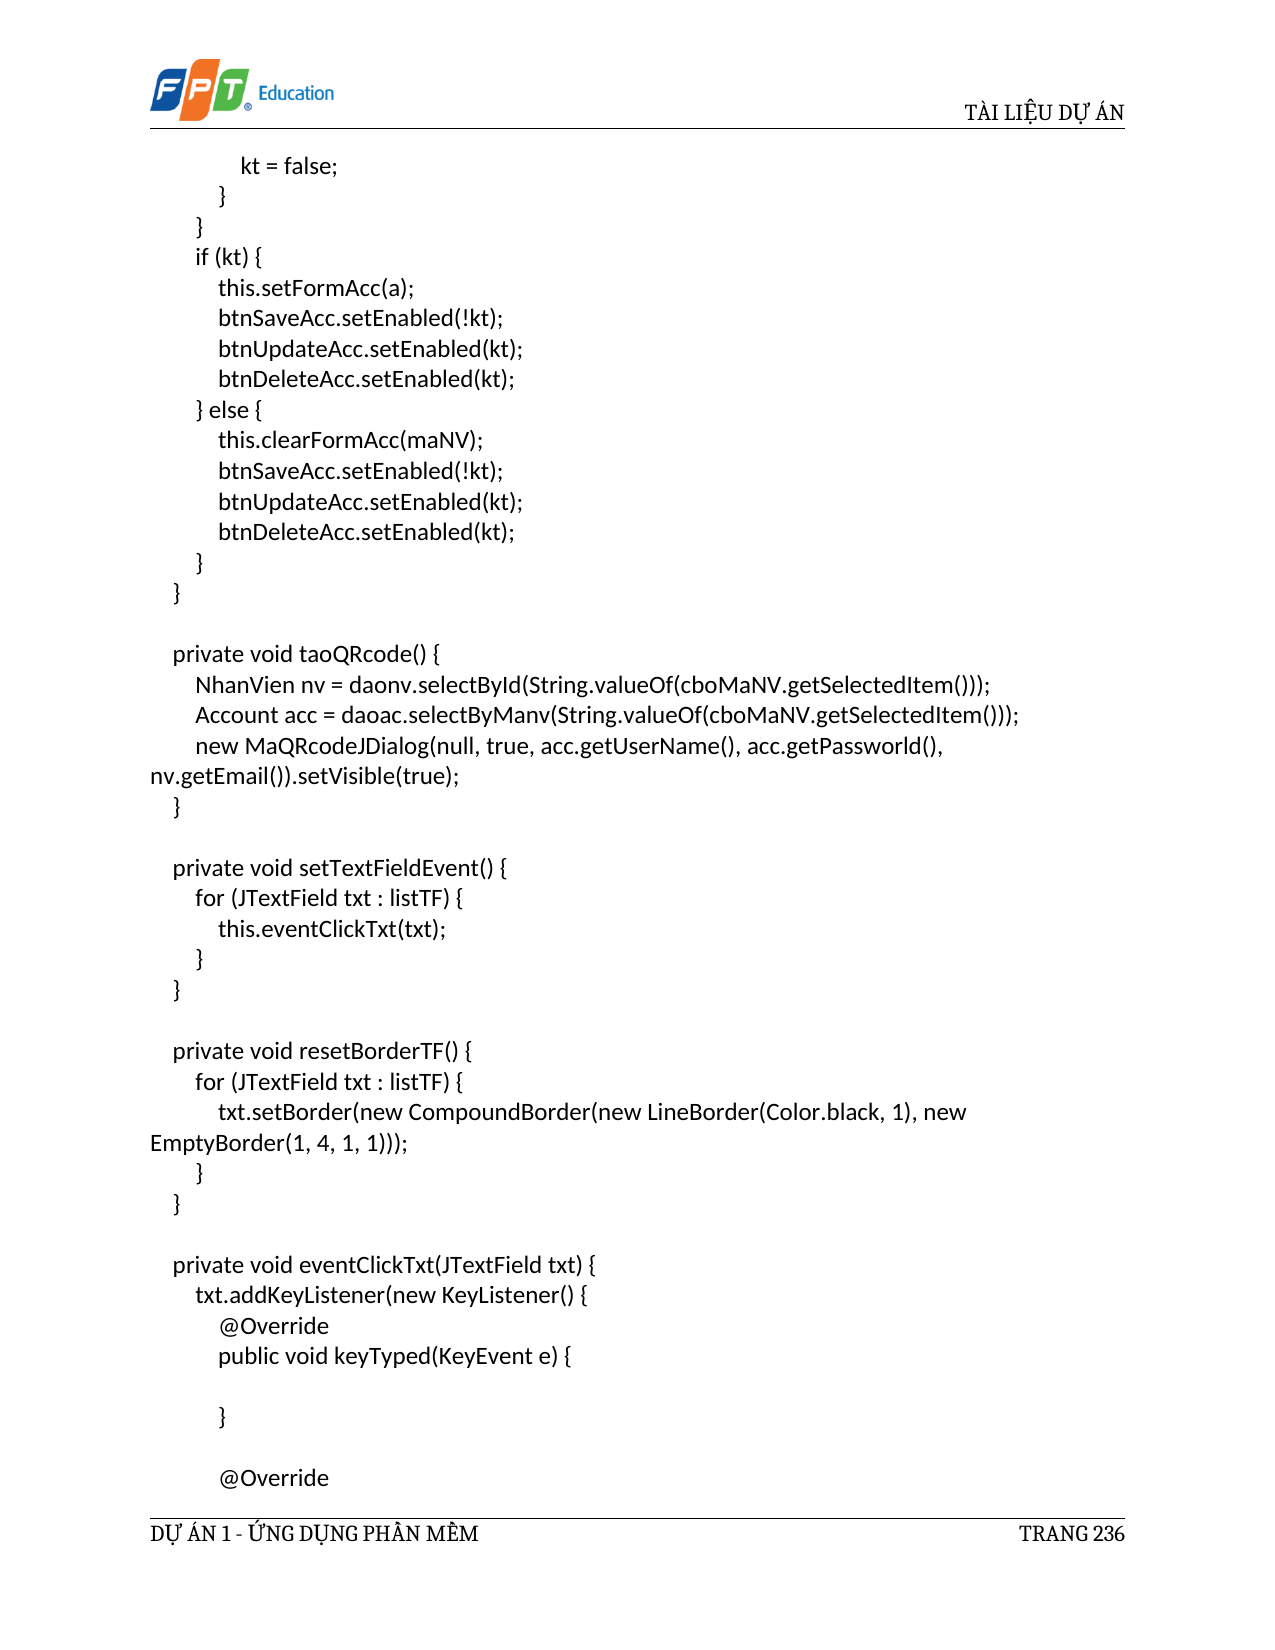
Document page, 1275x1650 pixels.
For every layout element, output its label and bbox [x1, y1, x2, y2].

picture [150, 59, 336, 121]
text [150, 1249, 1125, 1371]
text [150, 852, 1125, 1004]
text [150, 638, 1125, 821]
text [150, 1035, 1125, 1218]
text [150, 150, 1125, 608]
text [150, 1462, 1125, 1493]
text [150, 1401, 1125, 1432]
